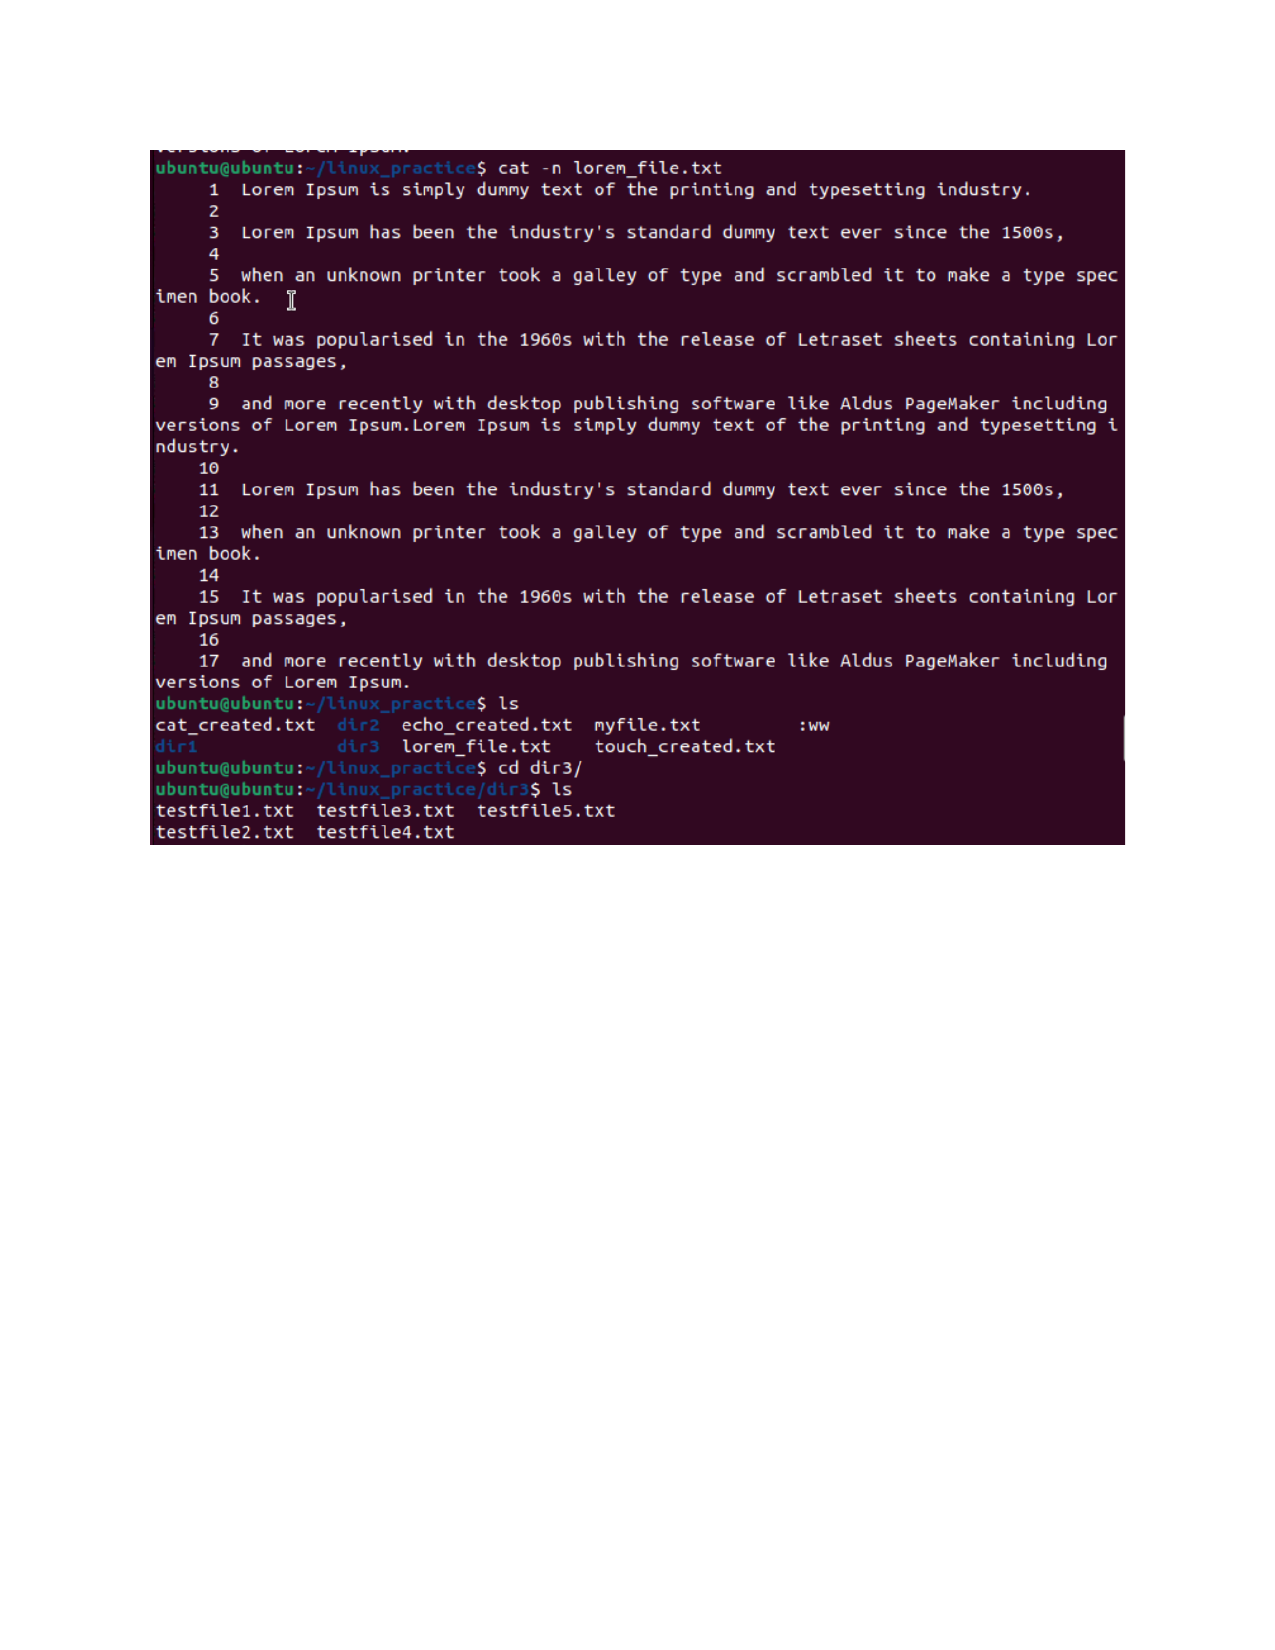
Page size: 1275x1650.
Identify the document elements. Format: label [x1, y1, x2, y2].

picture [150, 150, 1125, 845]
